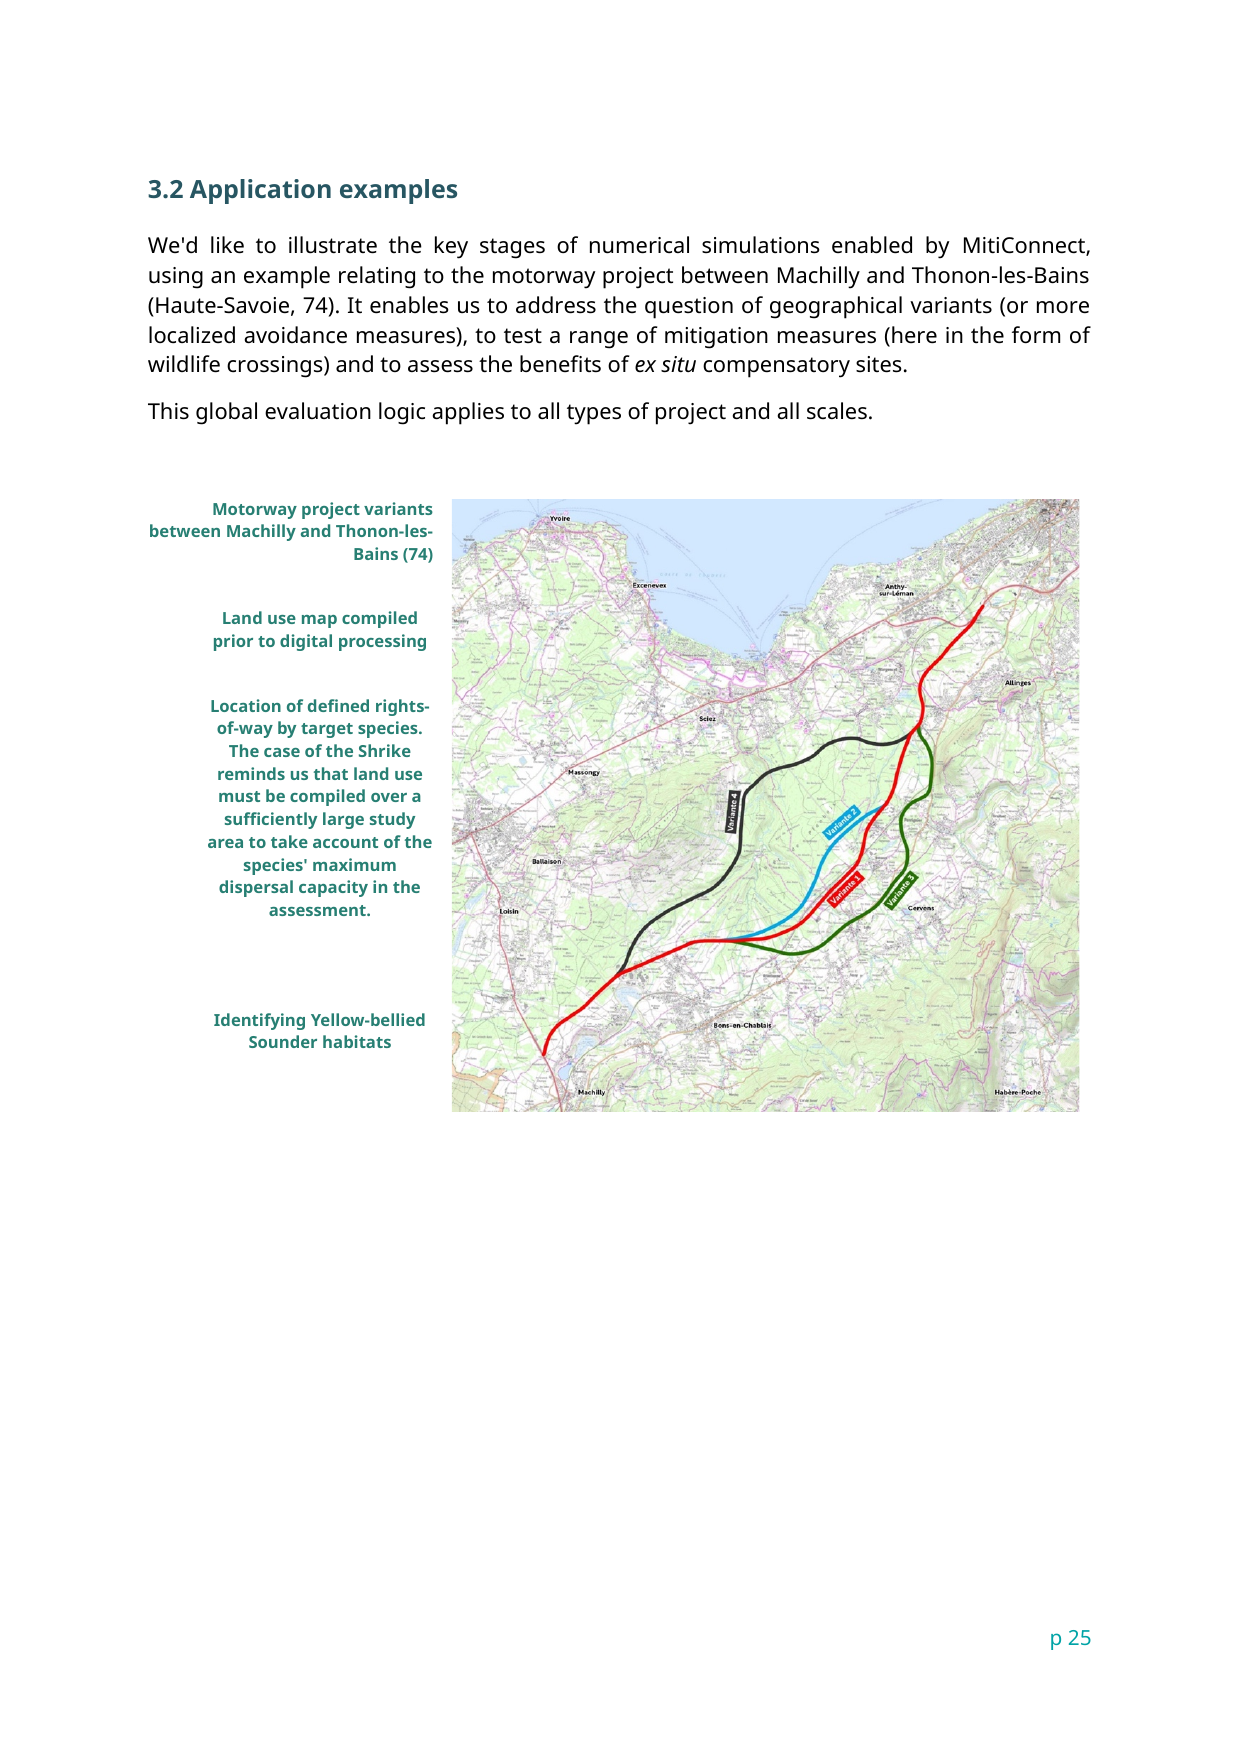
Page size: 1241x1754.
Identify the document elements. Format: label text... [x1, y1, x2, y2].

text This global evaluation logic applies to all types of project and all scales. [148, 396, 1091, 426]
text We'd like to illustrate the key stages of numerical simulations enabled by MitiConnect, using an example relating to the motorway project between Machilly and Thonon-les-Bains (Haute-Savoie, 74). It enables us to address the question of geographical variants (or more localized avoidance measures), to test a range of mitigation measures (here in the form of wildlife crossings) and to assess the benefits of ex situ compensatory sites. [148, 230, 1091, 379]
subtitle 3.2 Application examples [148, 173, 1091, 205]
text Location of defined rights-of-way by target species. The case of the Shrike reminds us that land use must be compiled over a sufficiently large study area to take account of the species' maximum dispersal capacity in the assessment. [207, 694, 451, 921]
picture [451, 499, 1080, 1112]
text Motorway project variants between Machilly and Thonon-les-Bains (74) [148, 497, 1021, 565]
text Land use map compiled prior to digital processing [207, 607, 451, 652]
text Identifying Yellow-bellied Sounder habitats [207, 1008, 451, 1053]
